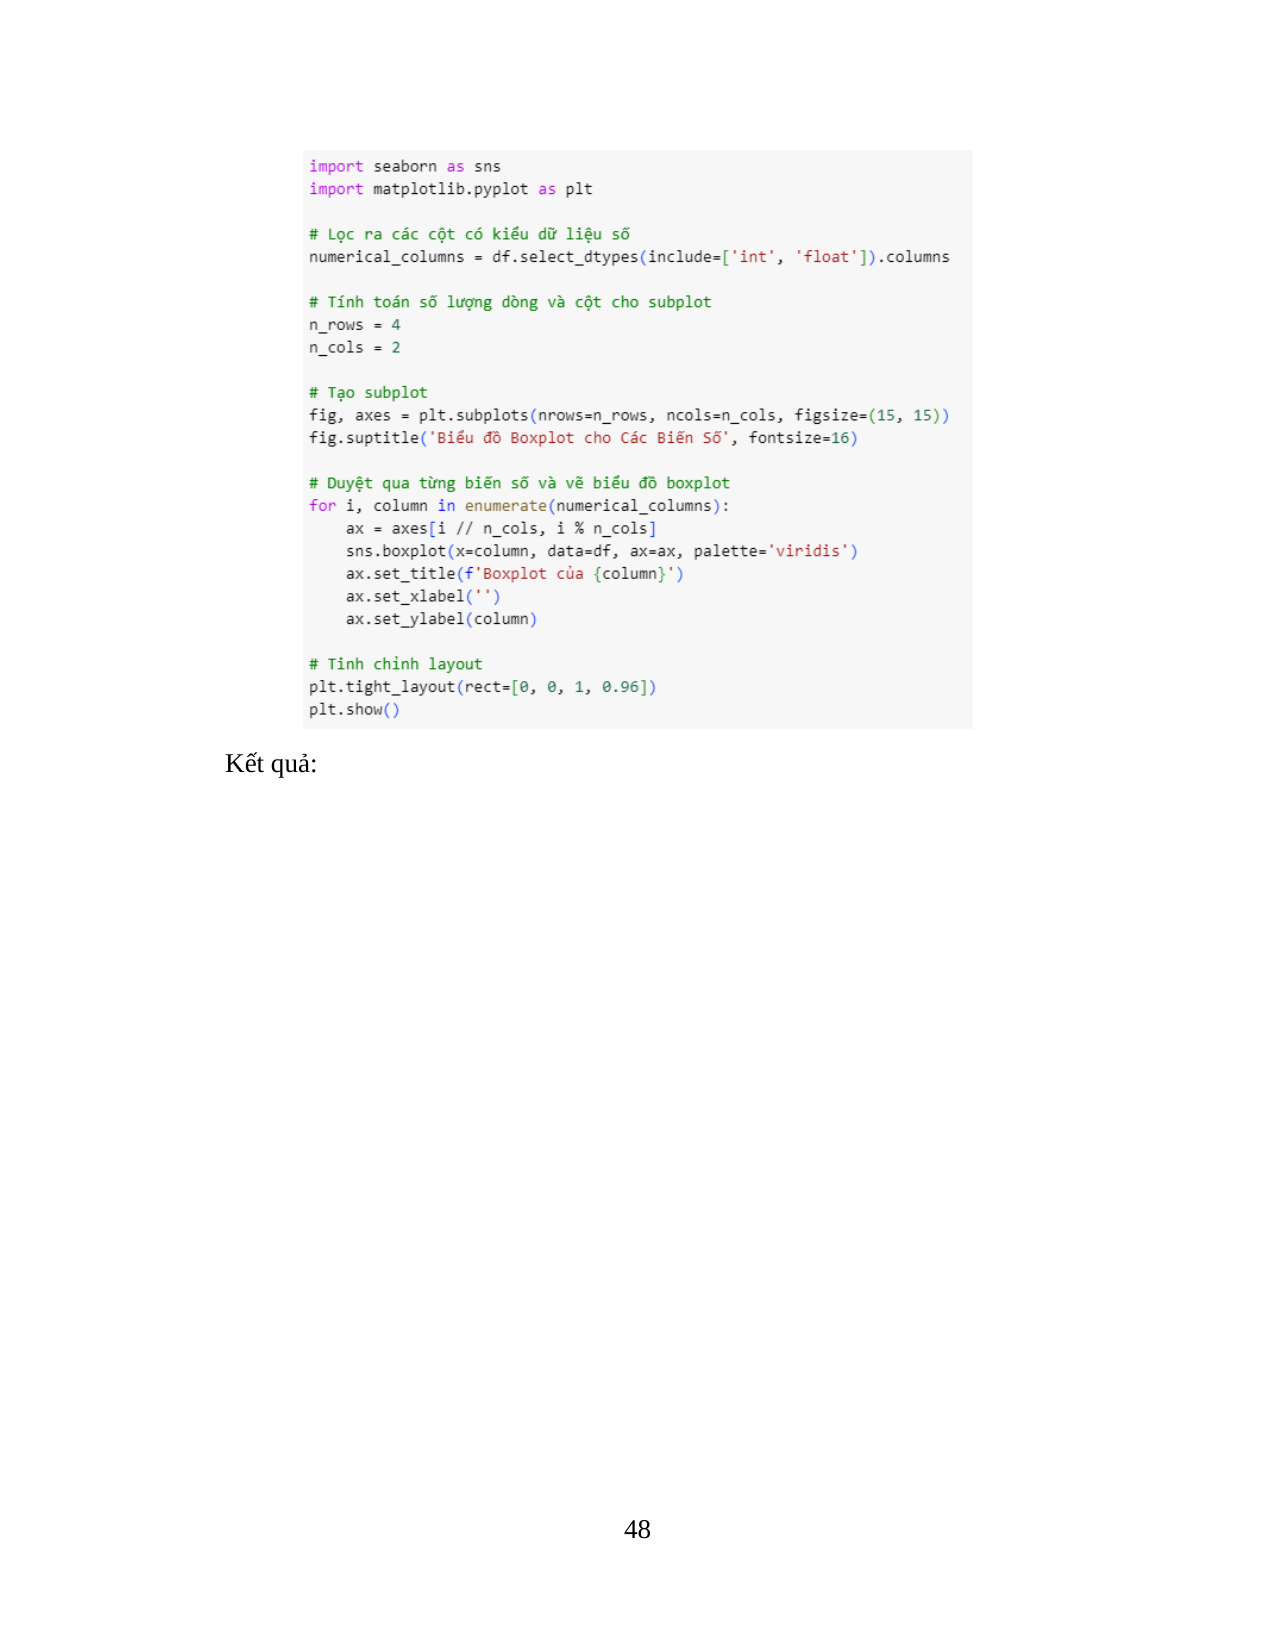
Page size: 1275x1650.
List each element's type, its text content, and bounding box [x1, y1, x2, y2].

text Kết quả: [150, 747, 1125, 778]
picture [302, 150, 973, 729]
